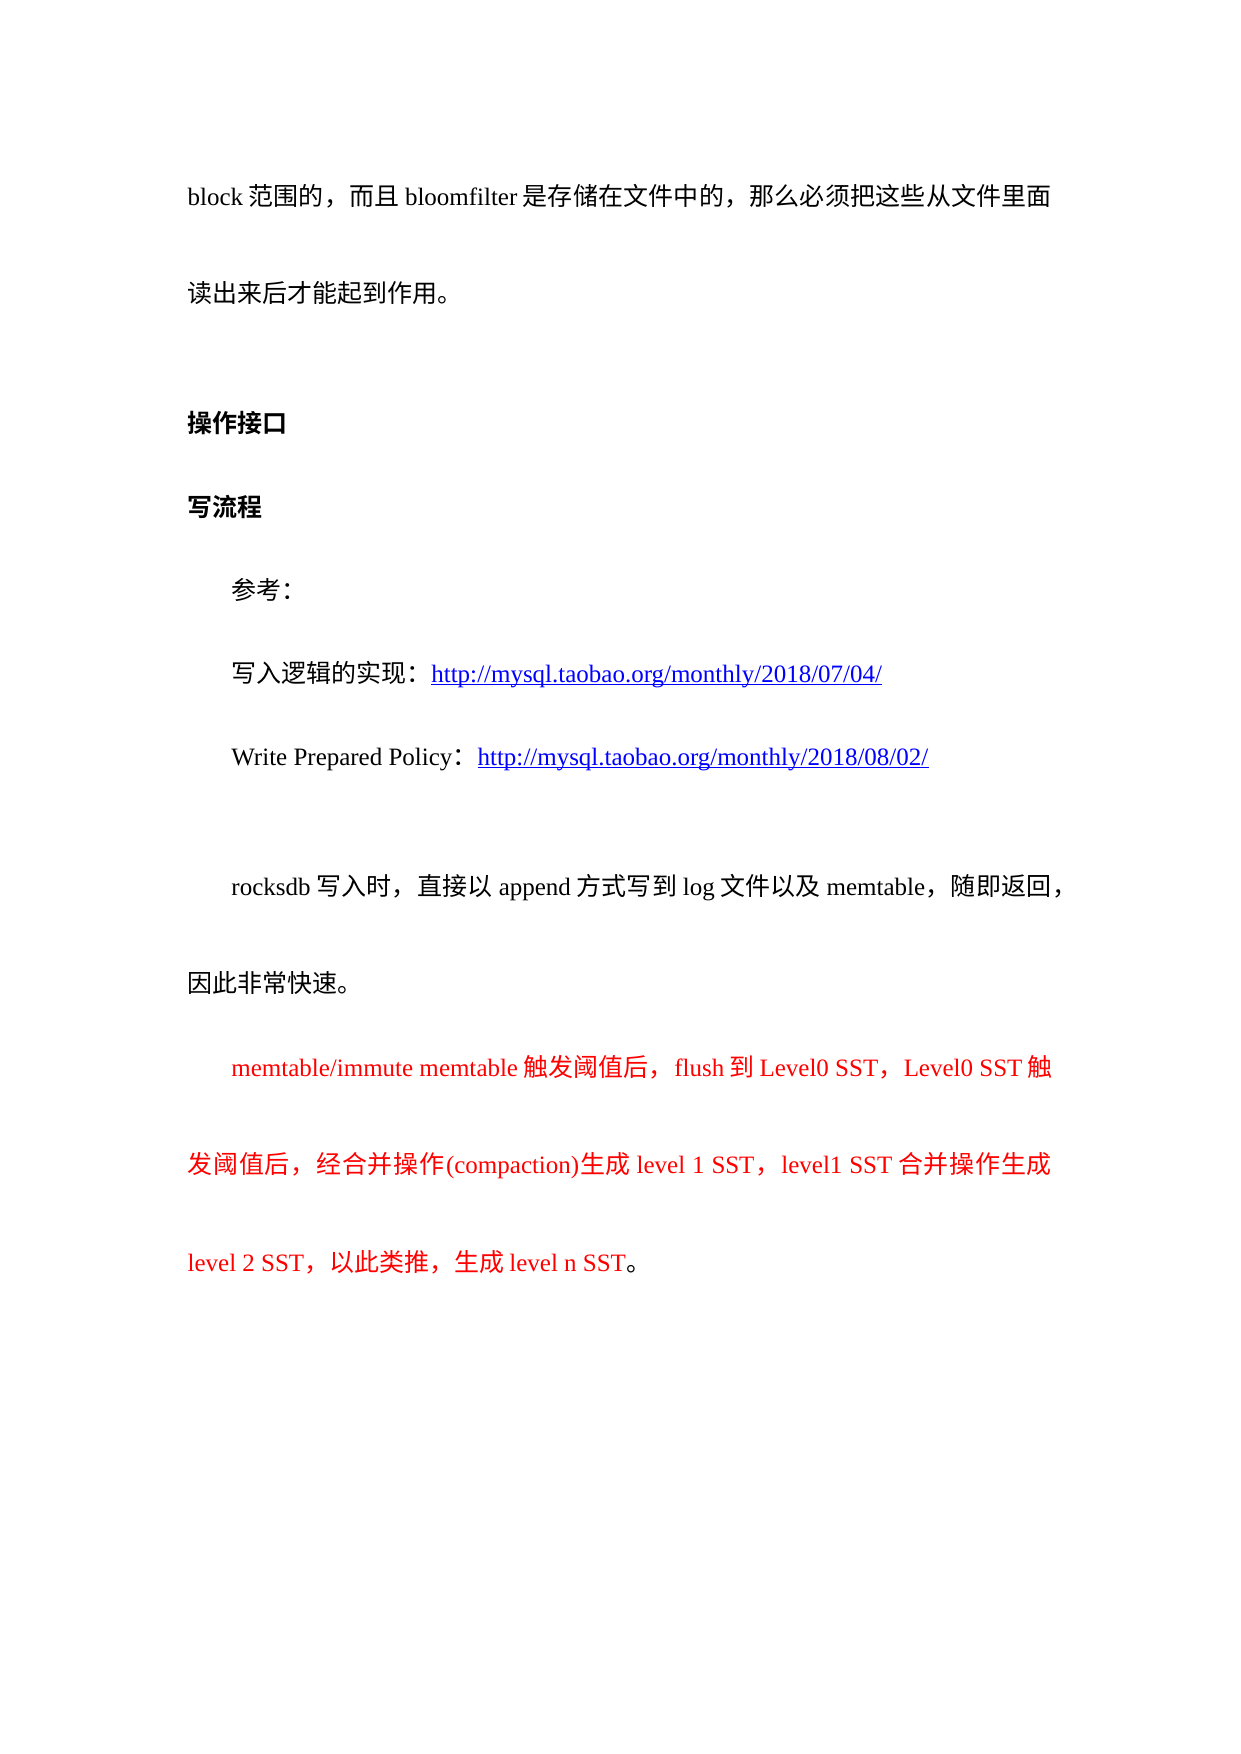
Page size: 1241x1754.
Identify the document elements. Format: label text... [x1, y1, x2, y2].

text rocksdb写入时，直接以append方式写到log文件以及memtable，随即返回，因此非常快速。 [187, 852, 1053, 1014]
text 参考： [187, 556, 1053, 621]
text Write Prepared Policy：http://mysql.taobao.org/monthly/2018/08/02/ [187, 722, 1053, 787]
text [187, 162, 1053, 324]
subtitle 写流程 [187, 473, 1053, 538]
subtitle 操作接口 [187, 389, 1053, 454]
text memtable/immute memtable触发阈值后，flush到Level0 SST，Level0 SST触发阈值后，经合并操作(compaction)生成level 1 SST，level1 SST合并操作生成level 2 SST，以此类推，生成level n SST。 [187, 1033, 1053, 1293]
text 写入逻辑的实现：http://mysql.taobao.org/monthly/2018/07/04/ [187, 639, 1053, 704]
